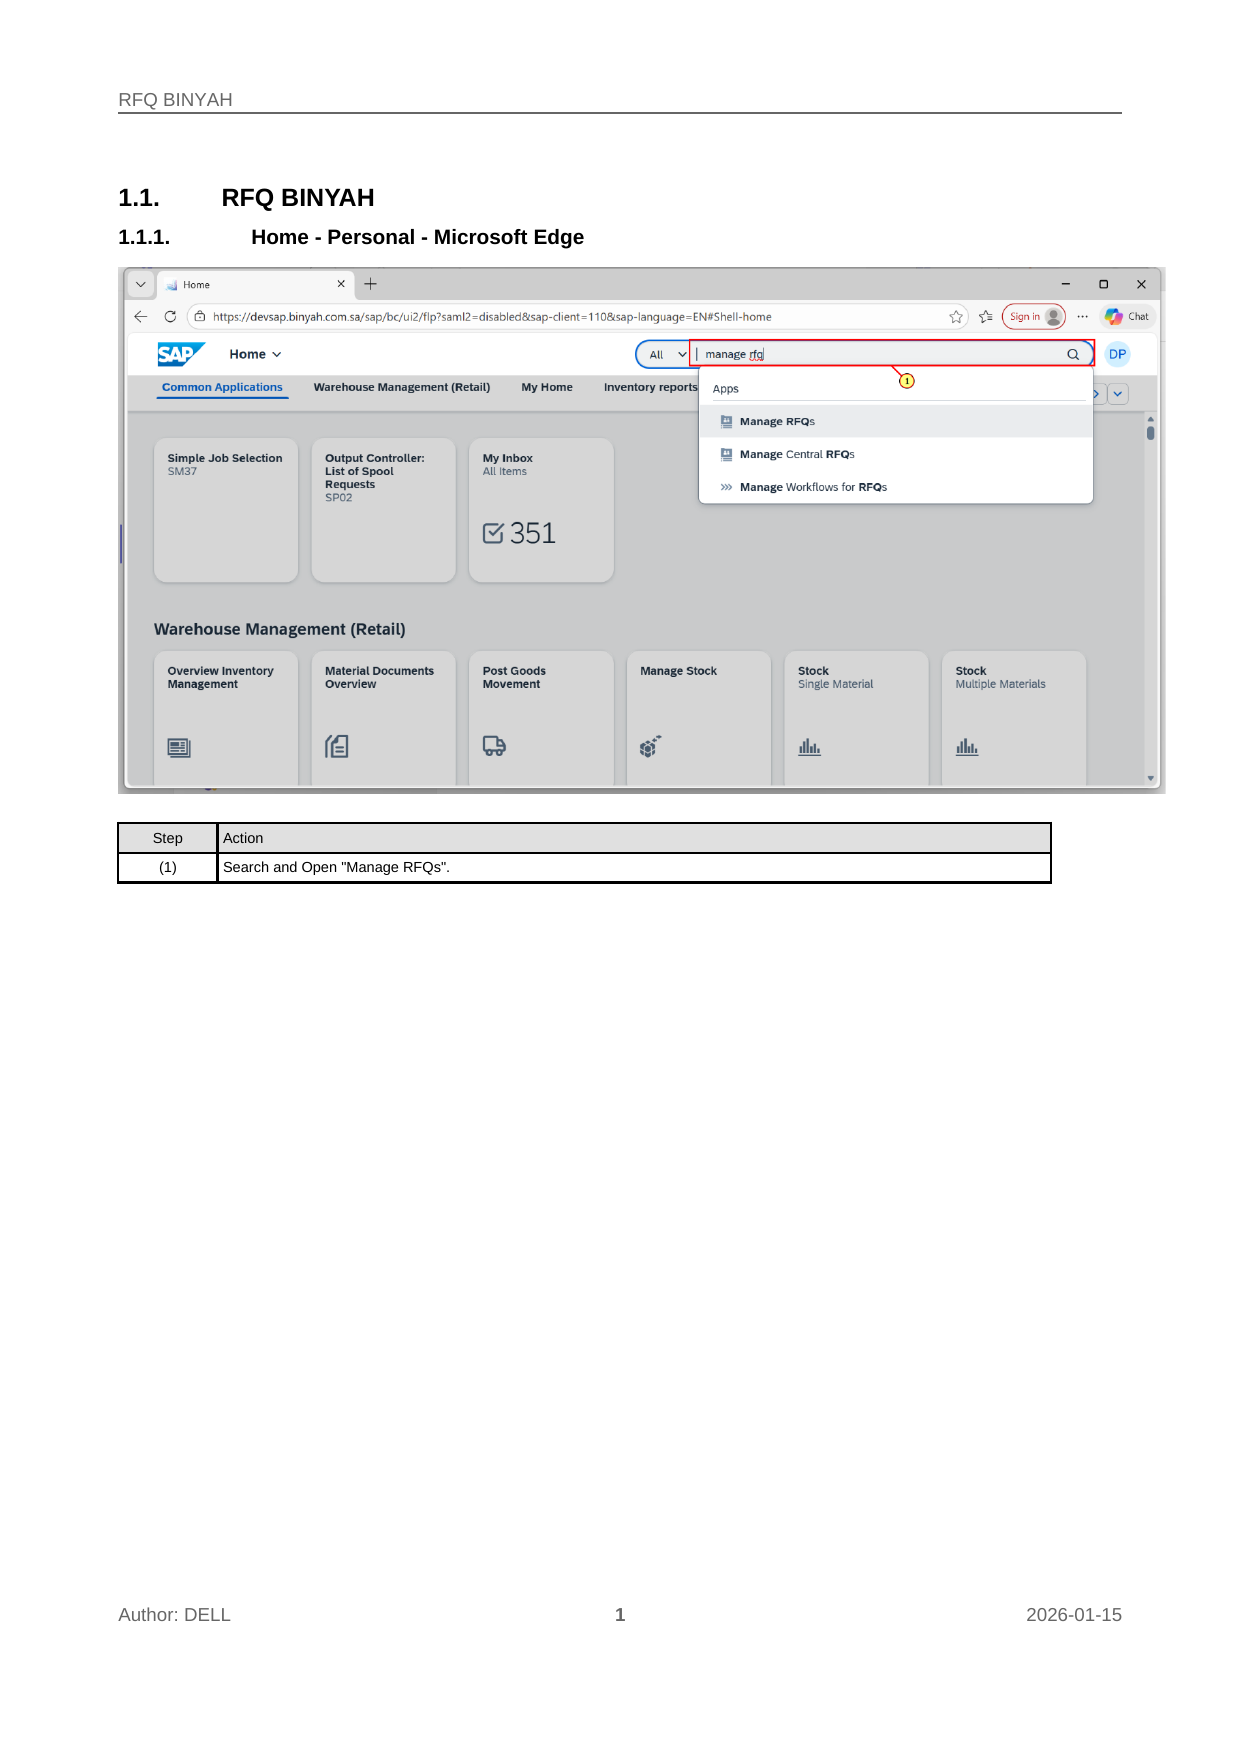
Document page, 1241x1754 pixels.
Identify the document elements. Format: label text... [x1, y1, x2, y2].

table_cell (1) [119, 854, 216, 881]
table_header Step [119, 824, 216, 852]
table_header Action [219, 824, 1050, 852]
table_cell Search and Open "Manage RFQs". [219, 854, 1050, 881]
text RFQ BINYAH [118, 183, 1122, 212]
picture [118, 267, 1166, 794]
text Home - Personal - Microsoft​ Edge [118, 225, 1122, 249]
